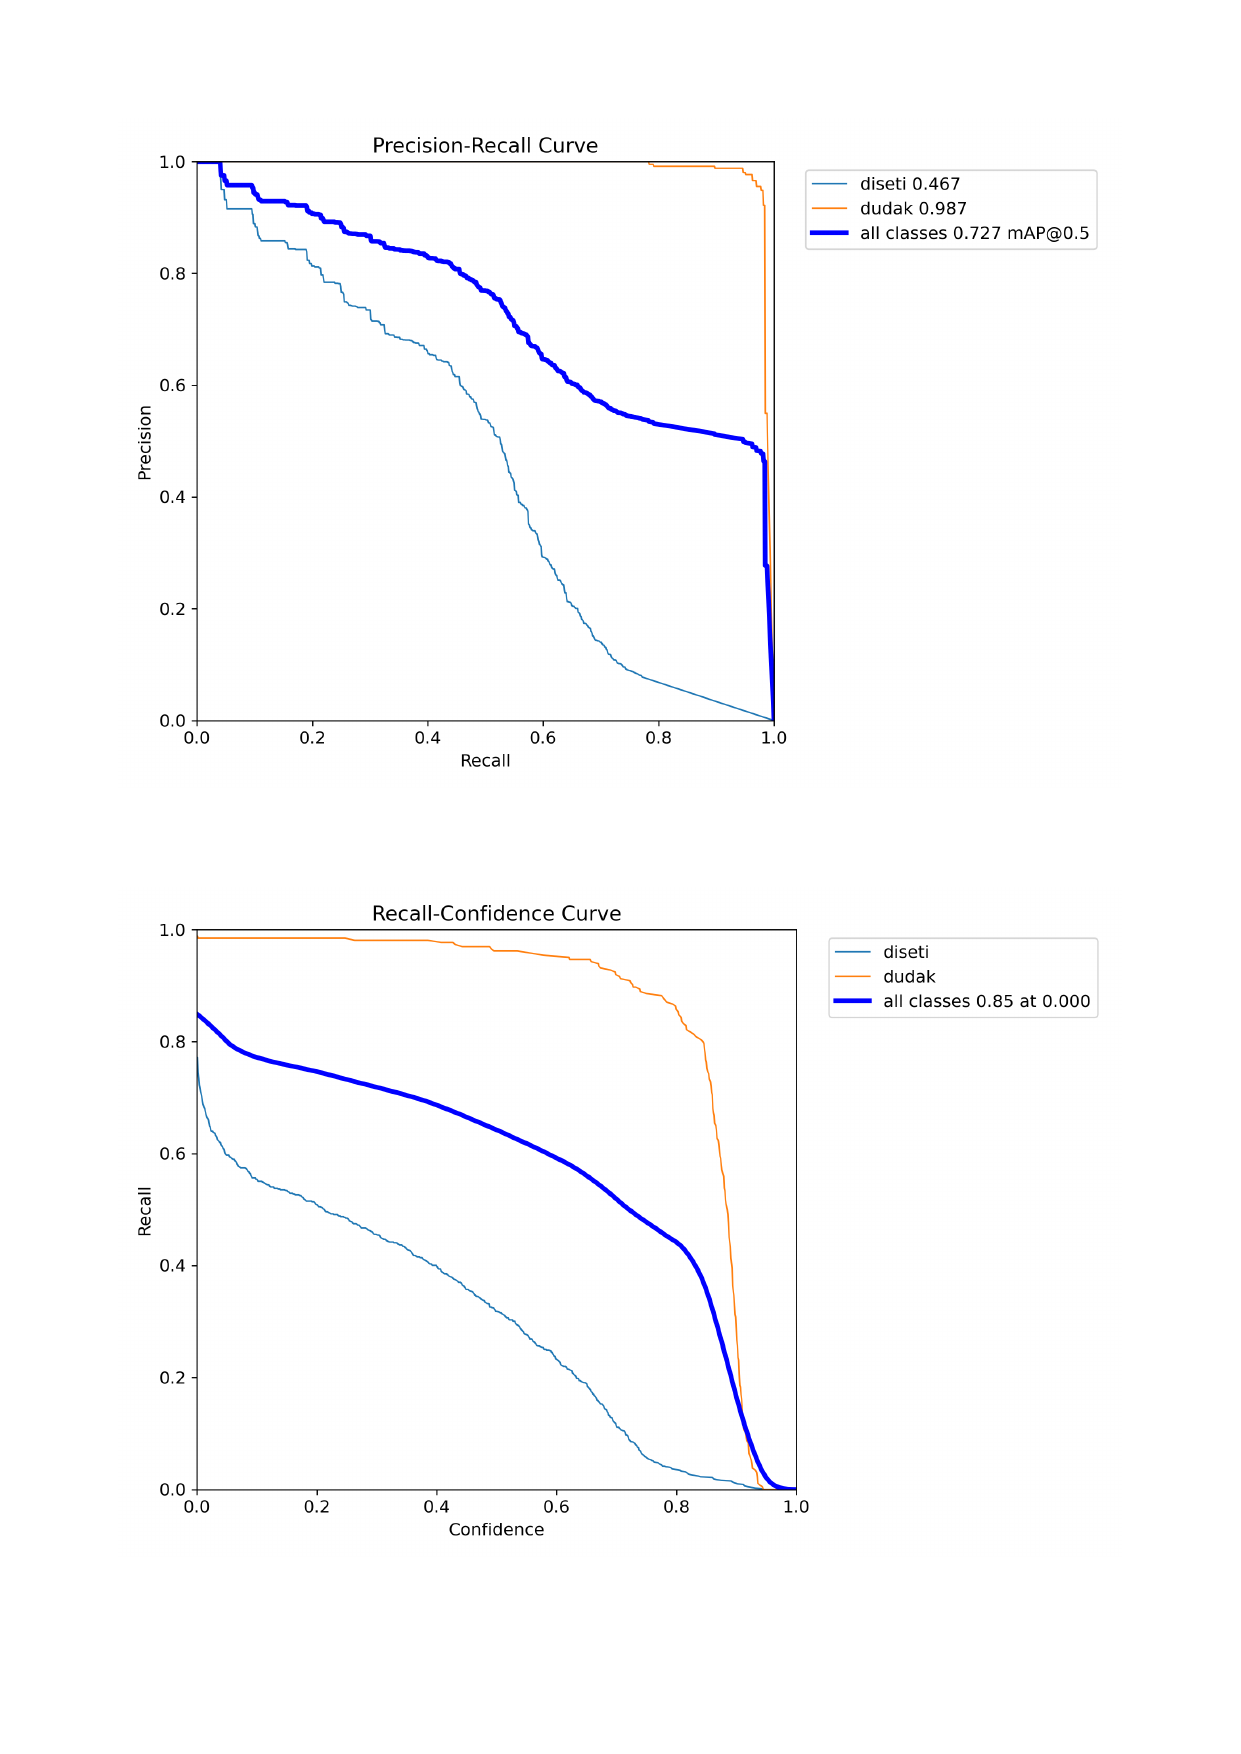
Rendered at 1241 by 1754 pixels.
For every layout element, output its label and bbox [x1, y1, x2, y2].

picture [118, 118, 1123, 788]
picture [118, 887, 1123, 1557]
